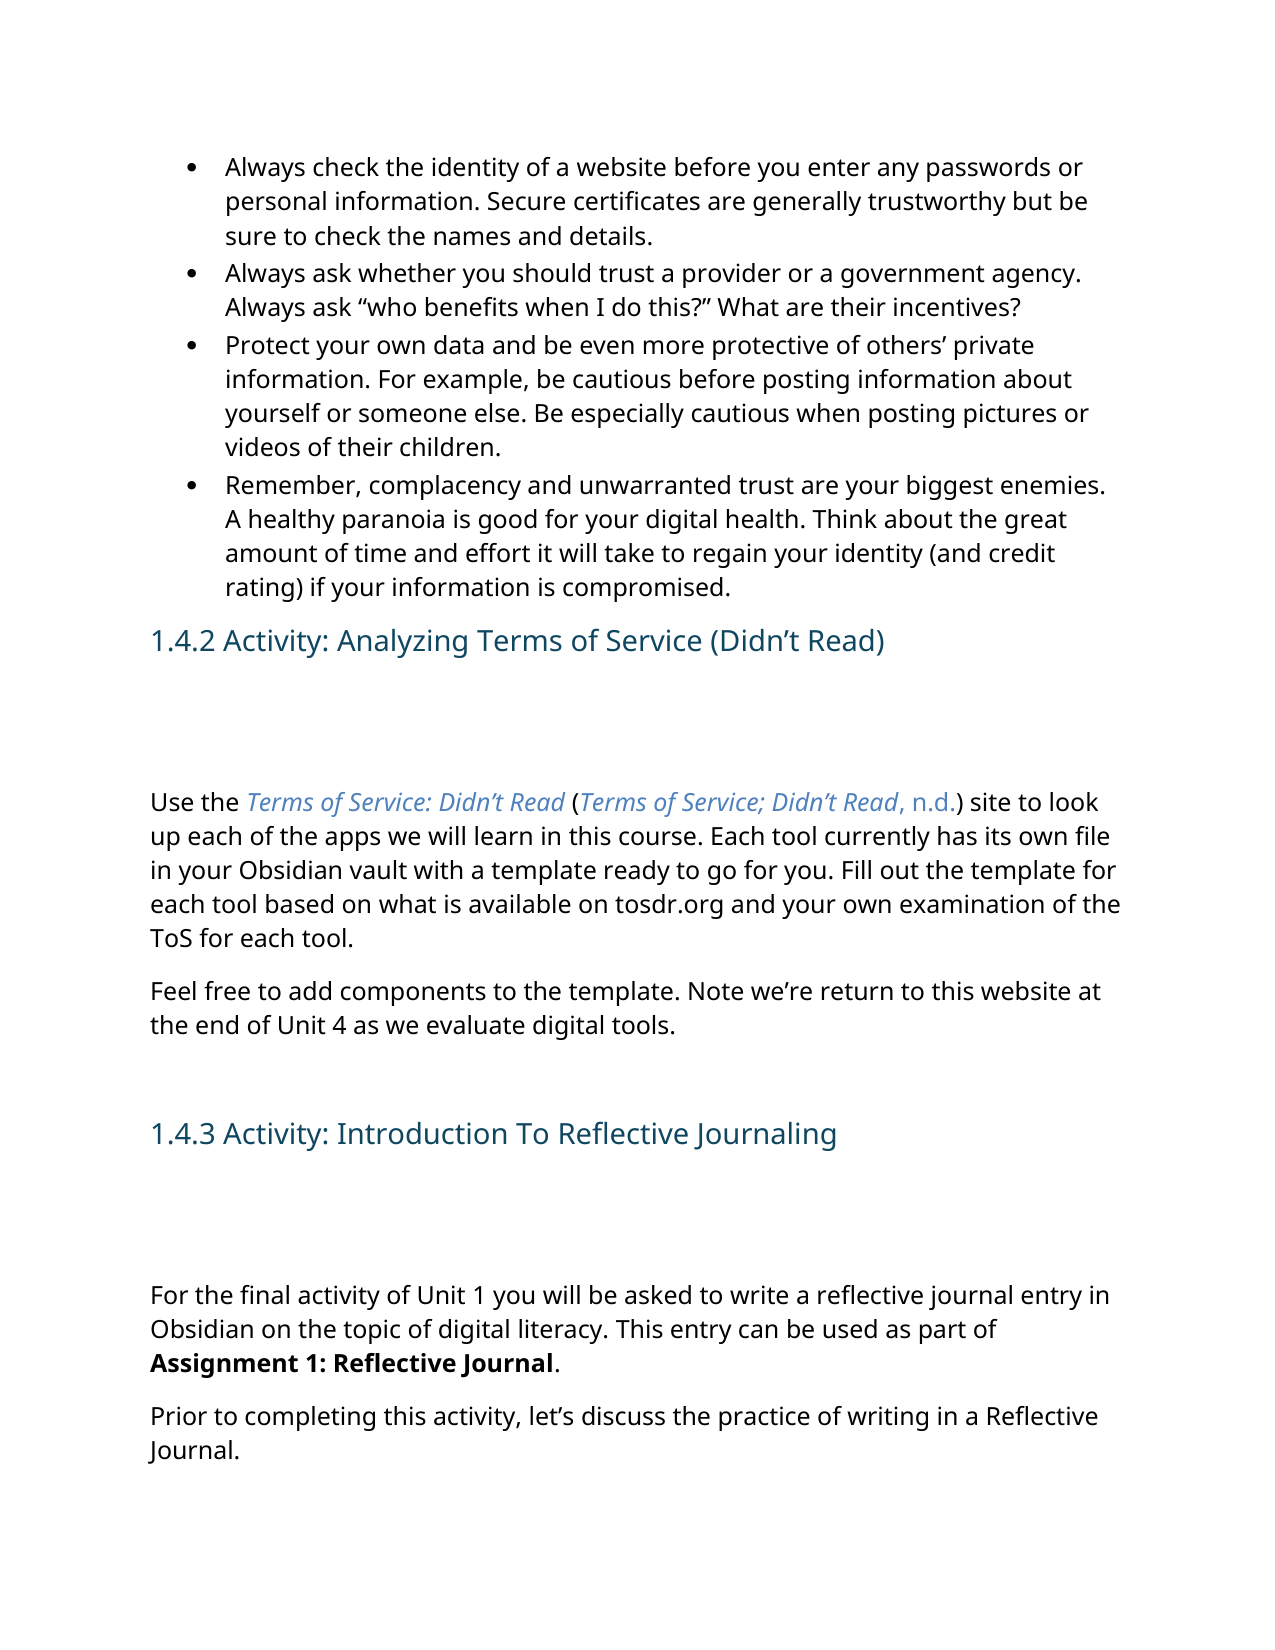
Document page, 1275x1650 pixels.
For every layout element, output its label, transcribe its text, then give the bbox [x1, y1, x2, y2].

text Feel free to add components to the template. Note we’re return to this website at the end of Unit 4 as we evaluate digital tools. [150, 974, 1125, 1042]
subtitle 1.4.3 Activity: Introduction To Reflective Journaling [150, 1113, 1125, 1153]
list Protect your own data and be even more protective of others’ private information. For example, be cautious before posting information about yourself or someone else. Be especially cautious when posting pictures or videos of their children. [187, 328, 1125, 464]
subtitle 1.4.2 Activity: Analyzing Terms of Service (Didn’t Read) [150, 621, 1125, 660]
text Use the Terms of Service: Didn’t Read (Terms of Service; Didn’t Read, n.d.) site to look up each of the apps we will learn in this course. Each tool currently has its own file in your Obsidian vault with a template ready to go for you. Fill out the template for each tool based on what is available on tosdr.org and your own examination of the ToS for each tool. [150, 785, 1125, 955]
list Always ask whether you should trust a provider or a government agency. Always ask “who benefits when I do this?” What are their incentives? [187, 256, 1125, 324]
text Prior to completing this activity, let’s discuss the practice of writing in a Reflective Journal. [150, 1398, 1125, 1467]
text For the final activity of Unit 1 you will be asked to write a reflective journal entry in Obsidian on the topic of digital literacy. This entry can be used as part of Assignment 1: Reflective Journal. [150, 1278, 1125, 1380]
list Always check the identity of a website before you enter any passwords or personal information. Secure certificates are generally trustworthy but be sure to check the names and details. [187, 150, 1125, 252]
list Remember, complacency and unwarranted trust are your biggest enemies. A healthy paranoia is good for your digital health. Think about the great amount of time and effort it will take to regain your identity (and credit rating) if your information is compromised. [187, 468, 1125, 604]
